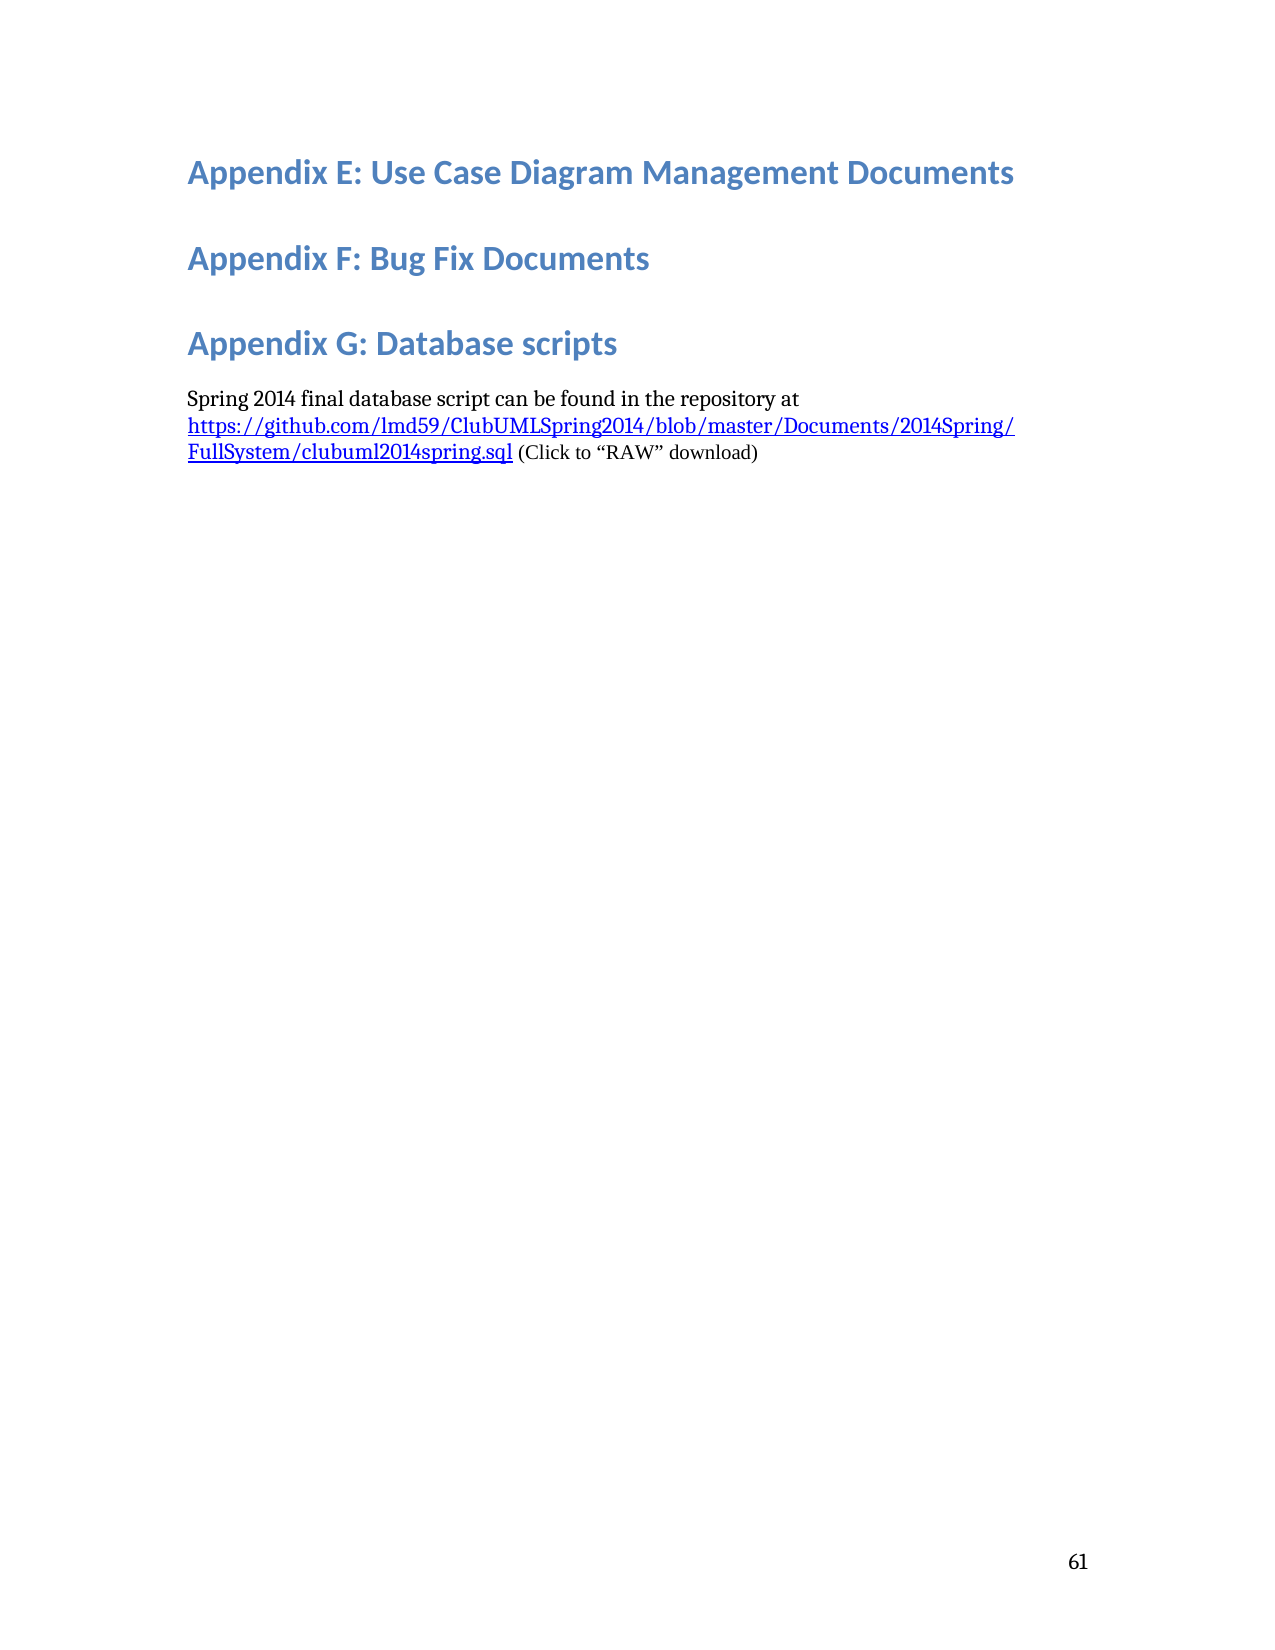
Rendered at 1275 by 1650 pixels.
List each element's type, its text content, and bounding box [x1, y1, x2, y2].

subtitle Appendix E: Use Case Diagram Management Documents [187, 150, 1087, 193]
subtitle Appendix G: Database scripts [187, 321, 1087, 364]
subtitle Appendix F: Bug Fix Documents [187, 236, 1087, 279]
text Spring 2014 final database script can be found in the repository at https://github.com/lmd59/ClubUMLSpring2014/blob/master/Documents/2014Spring/FullSystem/clubuml2014spring.sql (Click to “RAW” download) [187, 386, 1087, 465]
